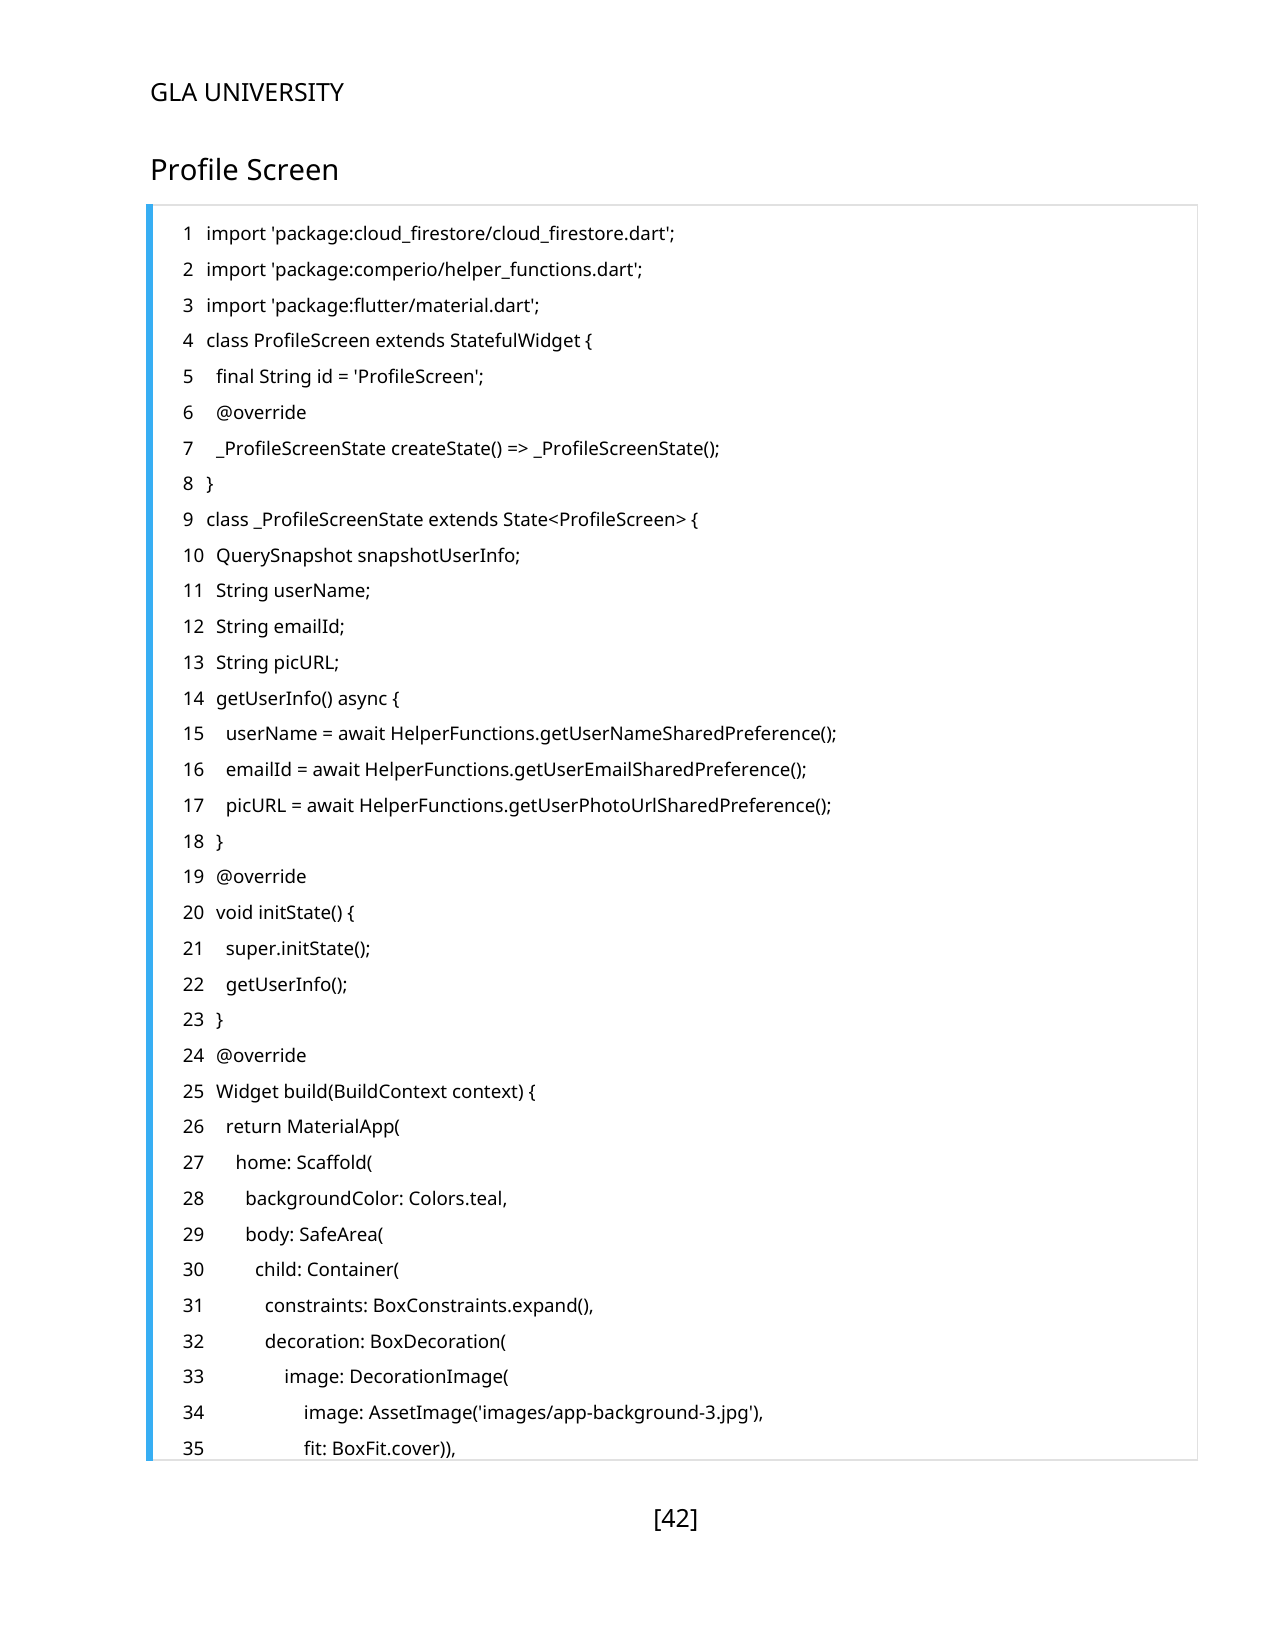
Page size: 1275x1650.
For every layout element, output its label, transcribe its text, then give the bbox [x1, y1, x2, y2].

list final String id = 'ProfileScreen'; [153, 347, 1197, 383]
list class _ProfileScreenState extends State<ProfileScreen> { [153, 490, 1197, 526]
list image: DecorationImage( [153, 1348, 1197, 1383]
list getUserInfo(); [153, 955, 1197, 990]
list constraints: BoxConstraints.expand(), [153, 1276, 1197, 1312]
list _ProfileScreenState createState() => _ProfileScreenState(); [153, 419, 1197, 454]
list image: AssetImage('images/app-background-3.jpg'), [153, 1383, 1197, 1419]
list super.initState(); [153, 919, 1197, 955]
list userName = await HelperFunctions.getUserNameSharedPreference(); [153, 704, 1197, 740]
list emailId = await HelperFunctions.getUserEmailSharedPreference(); [153, 740, 1197, 776]
list picURL = await HelperFunctions.getUserPhotoUrlSharedPreference(); [153, 776, 1197, 812]
list String picURL; [153, 633, 1197, 669]
list String emailId; [153, 597, 1197, 633]
list backgroundColor: Colors.teal, [153, 1169, 1197, 1205]
list getUserInfo() async { [153, 669, 1197, 704]
list fit: BoxFit.cover)), [153, 1419, 1197, 1459]
list decoration: BoxDecoration( [153, 1312, 1197, 1348]
list @override [153, 1026, 1197, 1062]
list import 'package:comperio/helper_functions.dart'; [153, 240, 1197, 276]
list return MaterialApp( [153, 1098, 1197, 1133]
list @override [153, 847, 1197, 883]
list import 'package:cloud_firestore/cloud_firestore.dart'; [153, 206, 1197, 240]
list child: Container( [153, 1241, 1197, 1276]
list QuerySnapshot snapshotUserInfo; [153, 526, 1197, 562]
list void initState() { [153, 883, 1197, 919]
list class ProfileScreen extends StatefulWidget { [153, 312, 1197, 347]
list } [153, 990, 1197, 1026]
list } [153, 454, 1197, 490]
list body: SafeArea( [153, 1205, 1197, 1241]
list Widget build(BuildContext context) { [153, 1062, 1197, 1098]
list import 'package:flutter/material.dart'; [153, 276, 1197, 312]
list } [153, 812, 1197, 847]
text Profile Screen [150, 149, 1201, 188]
list String userName; [153, 562, 1197, 597]
list @override [153, 383, 1197, 419]
list home: Scaffold( [153, 1133, 1197, 1169]
